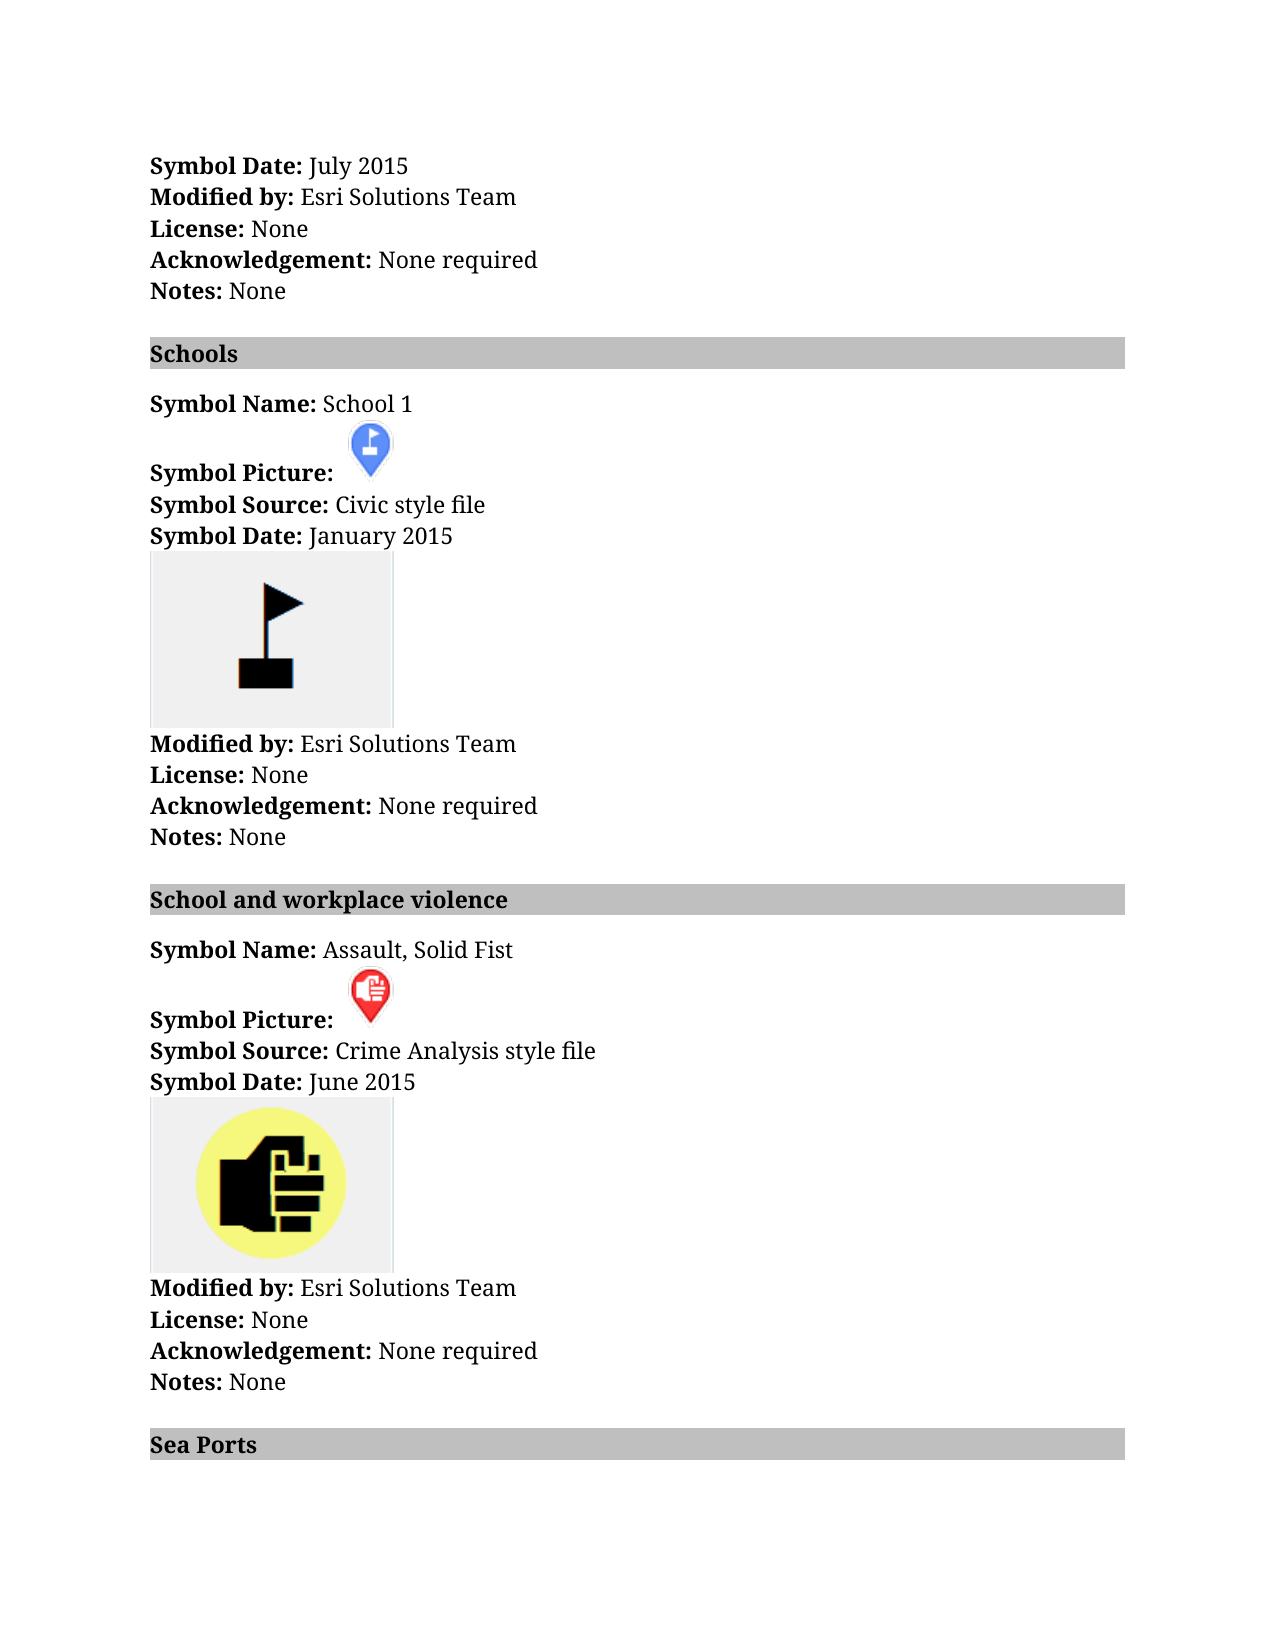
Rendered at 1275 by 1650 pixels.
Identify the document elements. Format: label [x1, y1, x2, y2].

picture [339, 965, 403, 1028]
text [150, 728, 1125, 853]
picture [339, 419, 403, 482]
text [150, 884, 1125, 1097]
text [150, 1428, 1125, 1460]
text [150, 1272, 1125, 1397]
picture [150, 551, 394, 728]
picture [150, 1097, 394, 1273]
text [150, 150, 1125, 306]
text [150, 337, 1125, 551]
